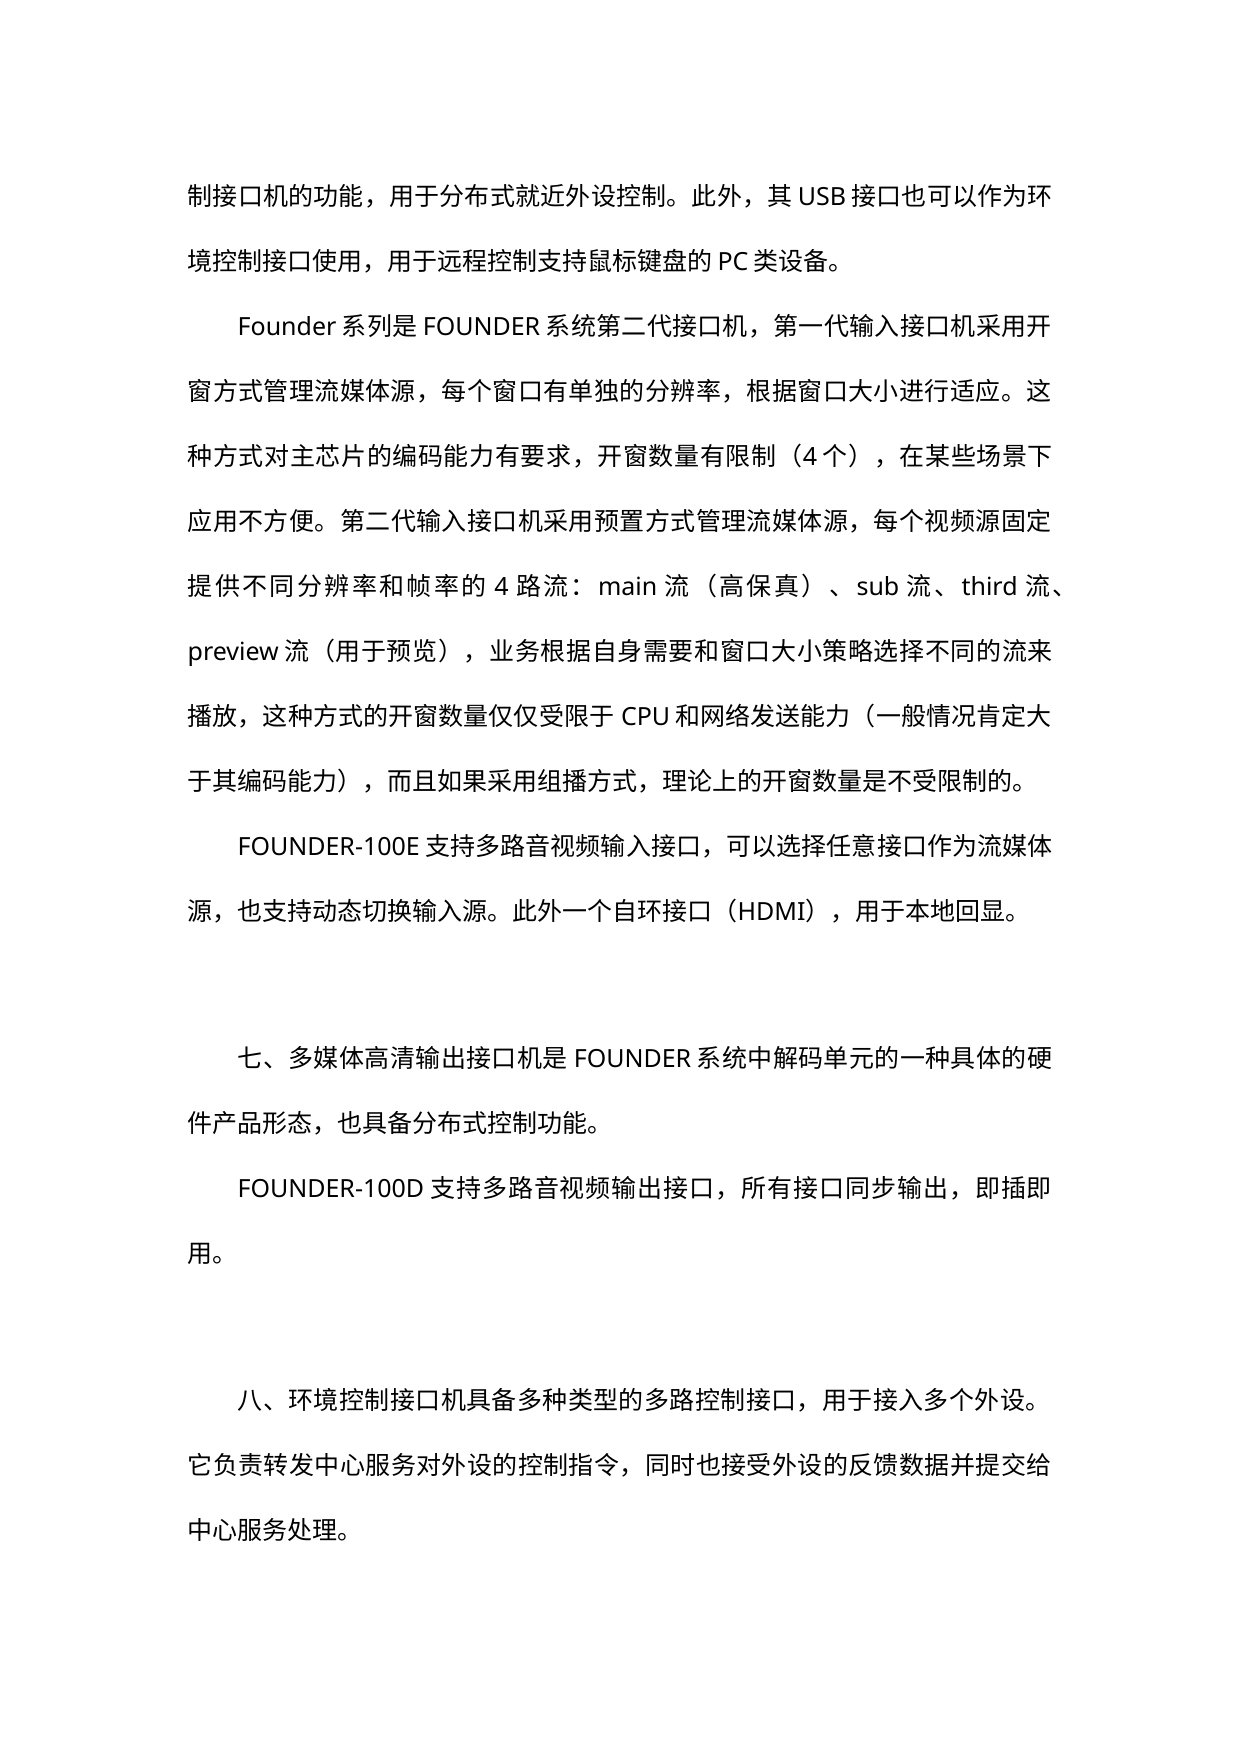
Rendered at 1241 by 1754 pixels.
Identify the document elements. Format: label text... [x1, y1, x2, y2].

text Founder系列是FOUNDER系统第二代接口机，第一代输入接口机采用开窗方式管理流媒体源，每个窗口有单独的分辨率，根据窗口大小进行适应。这种方式对主芯片的编码能力有要求，开窗数量有限制（4个），在某些场景下应用不方便。第二代输入接口机采用预置方式管理流媒体源，每个视频源固定提供不同分辨率和帧率的4路流：main流（高保真）、sub流、third流、preview流（用于预览），业务根据自身需要和窗口大小策略选择不同的流来播放，这种方式的开窗数量仅仅受限于CPU和网络发送能力（一般情况肯定大于其编码能力），而且如果采用组播方式，理论上的开窗数量是不受限制的。 [187, 292, 1053, 812]
text 八、环境控制接口机具备多种类型的多路控制接口，用于接入多个外设。它负责转发中心服务对外设的控制指令，同时也接受外设的反馈数据并提交给中心服务处理。 [187, 1366, 1053, 1561]
text 七、多媒体高清输出接口机是FOUNDER系统中解码单元的一种具体的硬件产品形态，也具备分布式控制功能。 [187, 1024, 1053, 1154]
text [187, 162, 1053, 292]
text FOUNDER-100D支持多路音视频输出接口，所有接口同步输出，即插即用。 [187, 1154, 1053, 1284]
text FOUNDER-100E支持多路音视频输入接口，可以选择任意接口作为流媒体源，也支持动态切换输入源。此外一个自环接口（HDMI），用于本地回显。 [187, 812, 1053, 942]
